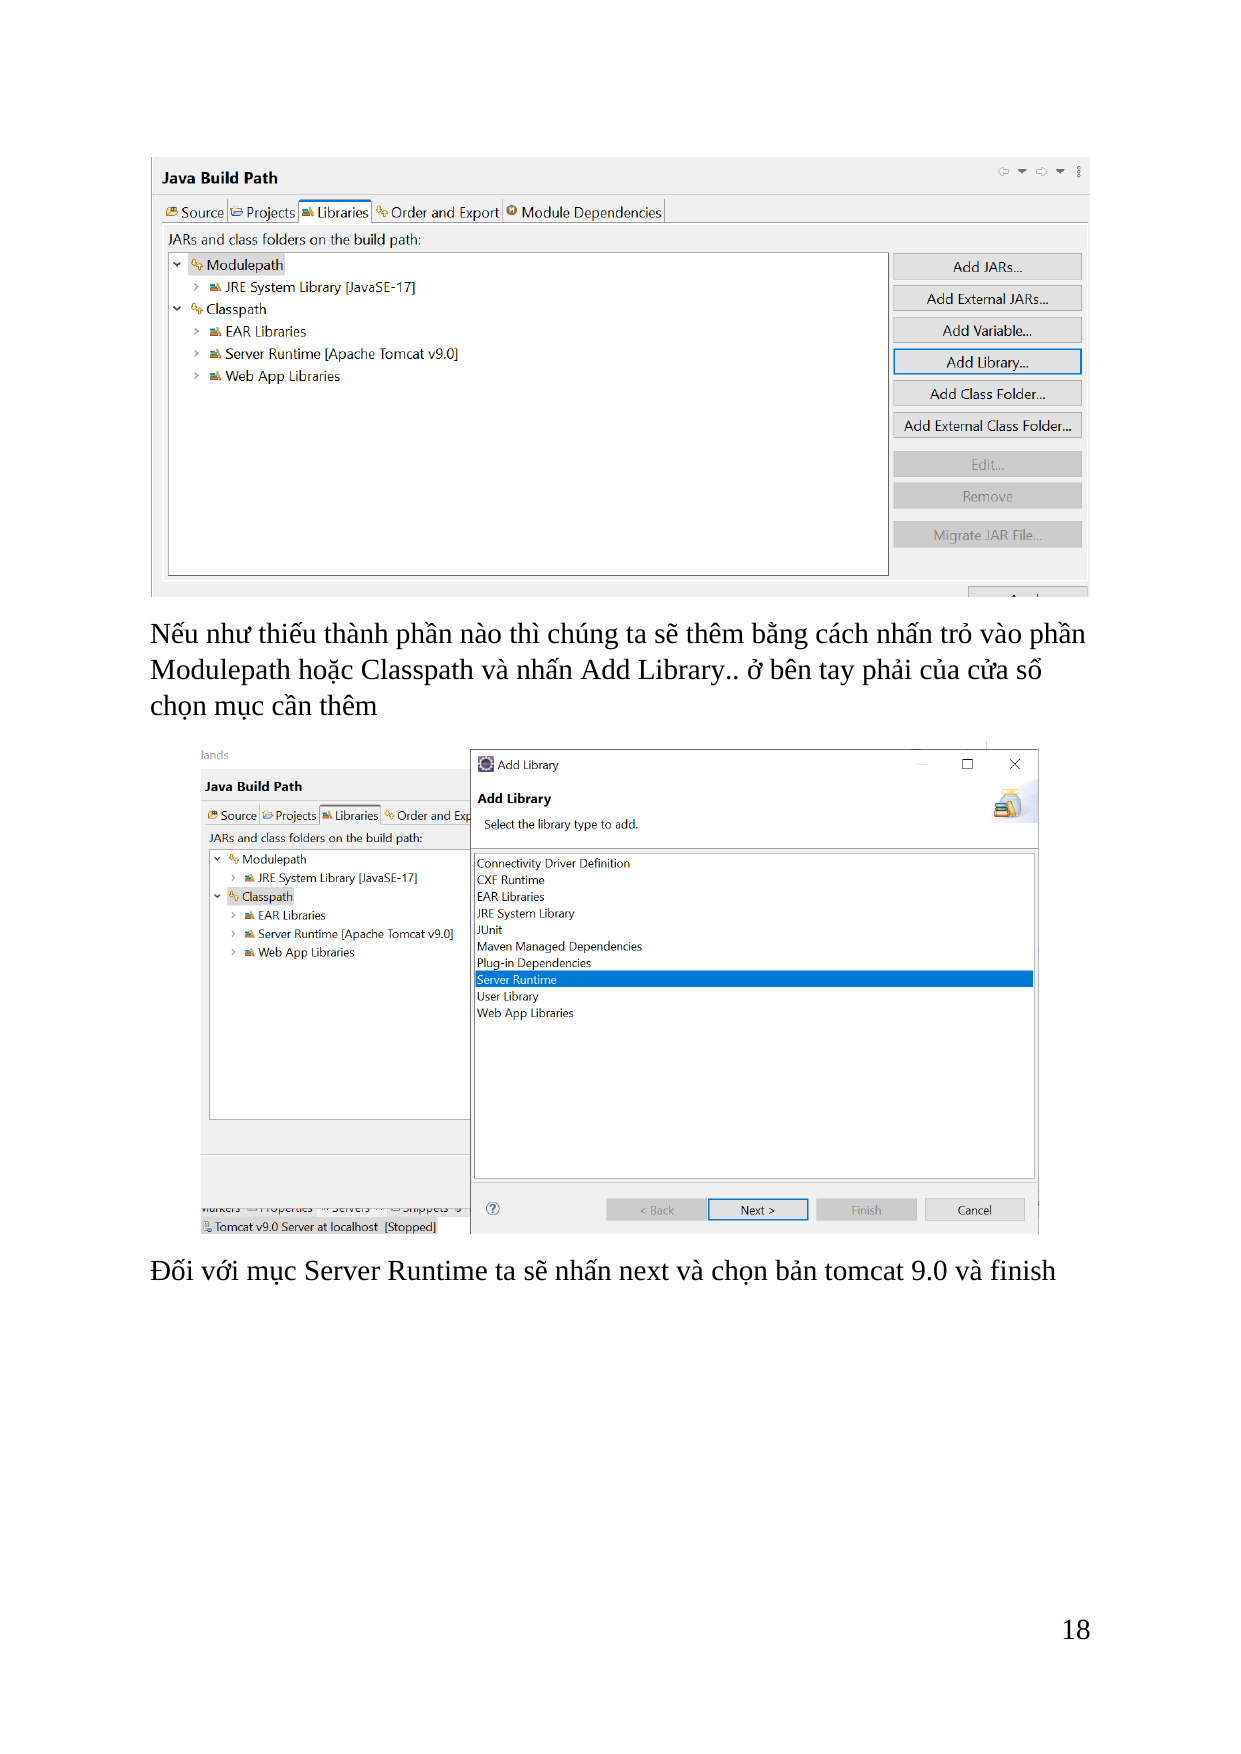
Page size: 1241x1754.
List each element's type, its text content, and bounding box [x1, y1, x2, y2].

text Nếu như thiếu thành phần nào thì chúng ta sẽ thêm bằng cách nhấn trỏ vào phần Modulepath hoặc Classpath và nhấn Add Library.. ở bên tay phải của cửa sổ chọn mục cần thêm [150, 616, 1090, 722]
picture [150, 150, 1091, 597]
text Đối với mục Server Runtime ta sẽ nhấn next và chọn bản tomcat 9.0 và finish [150, 1253, 1090, 1286]
picture [200, 741, 1040, 1234]
